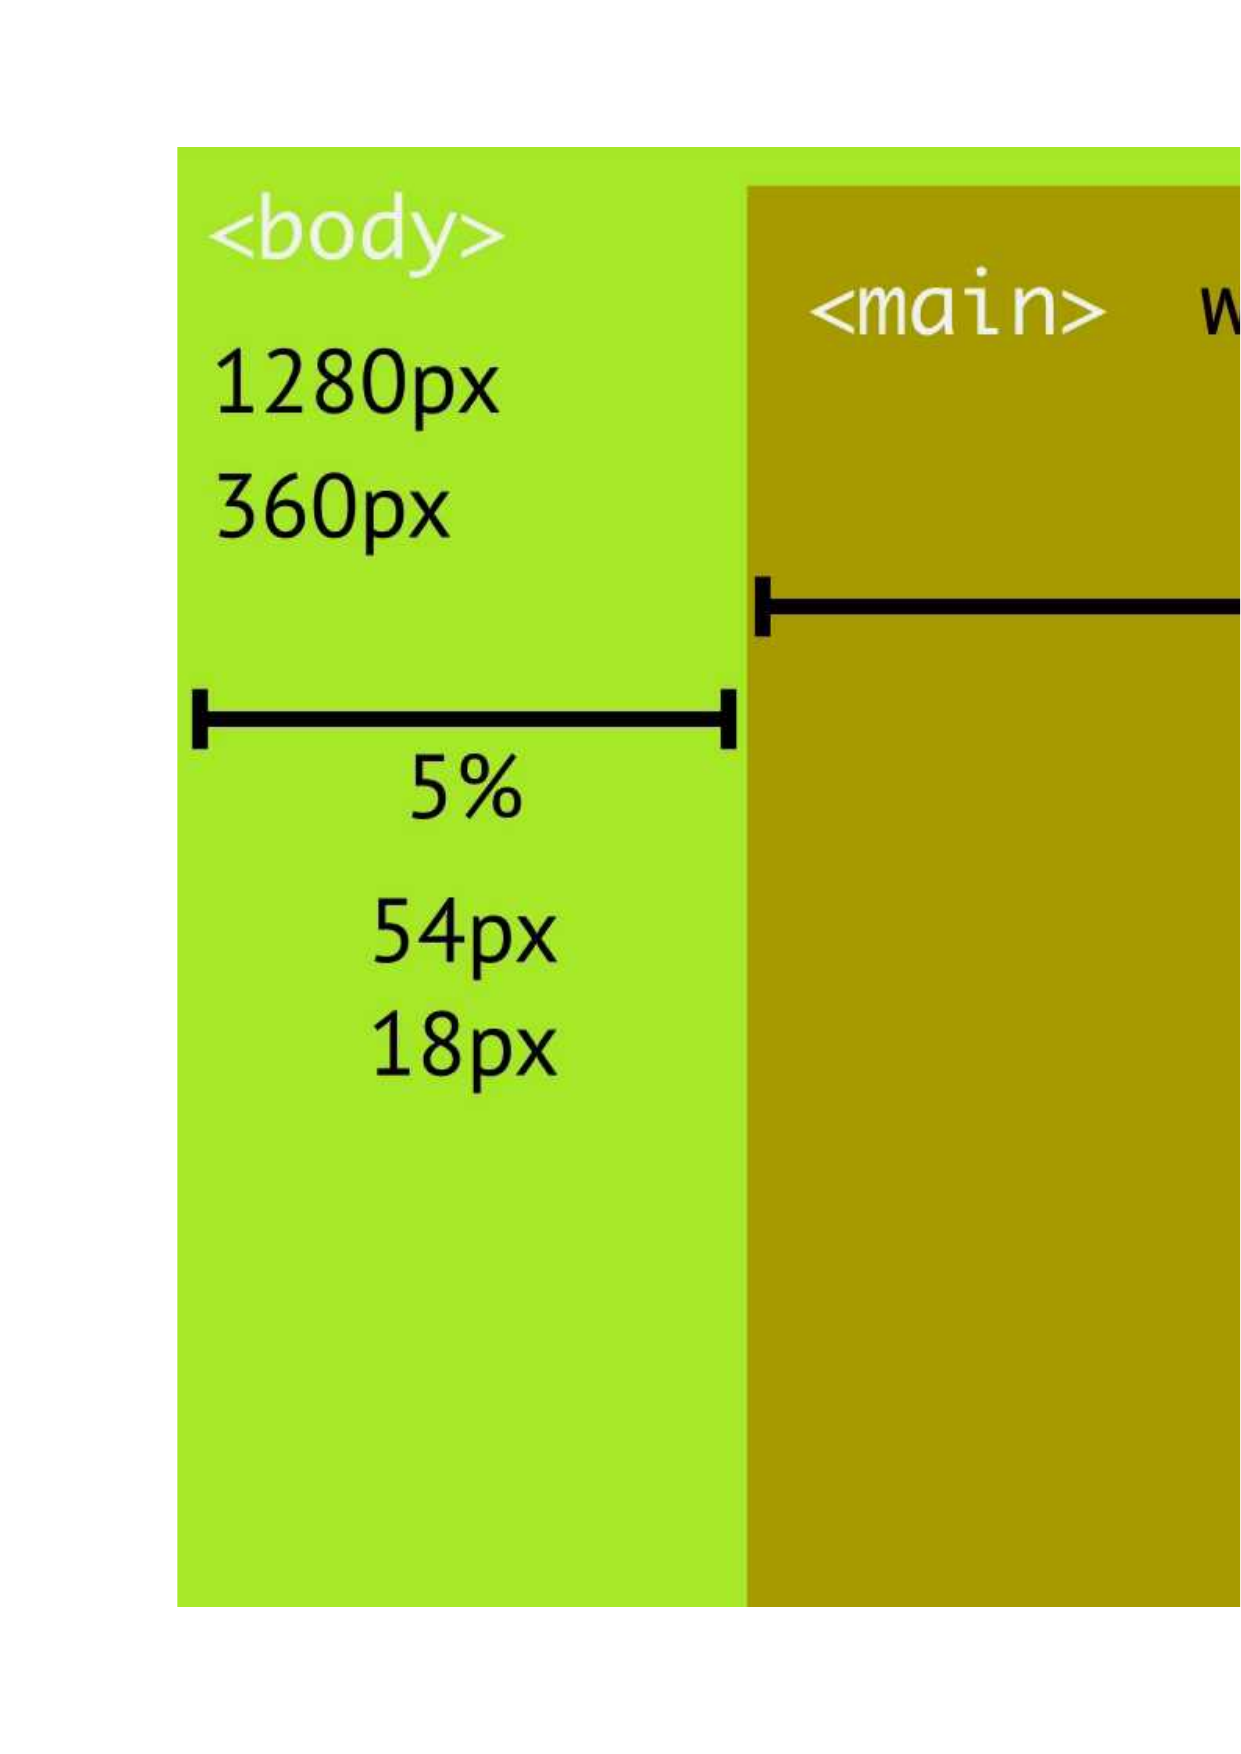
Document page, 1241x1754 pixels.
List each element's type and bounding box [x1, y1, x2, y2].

picture [177, 147, 1241, 1607]
